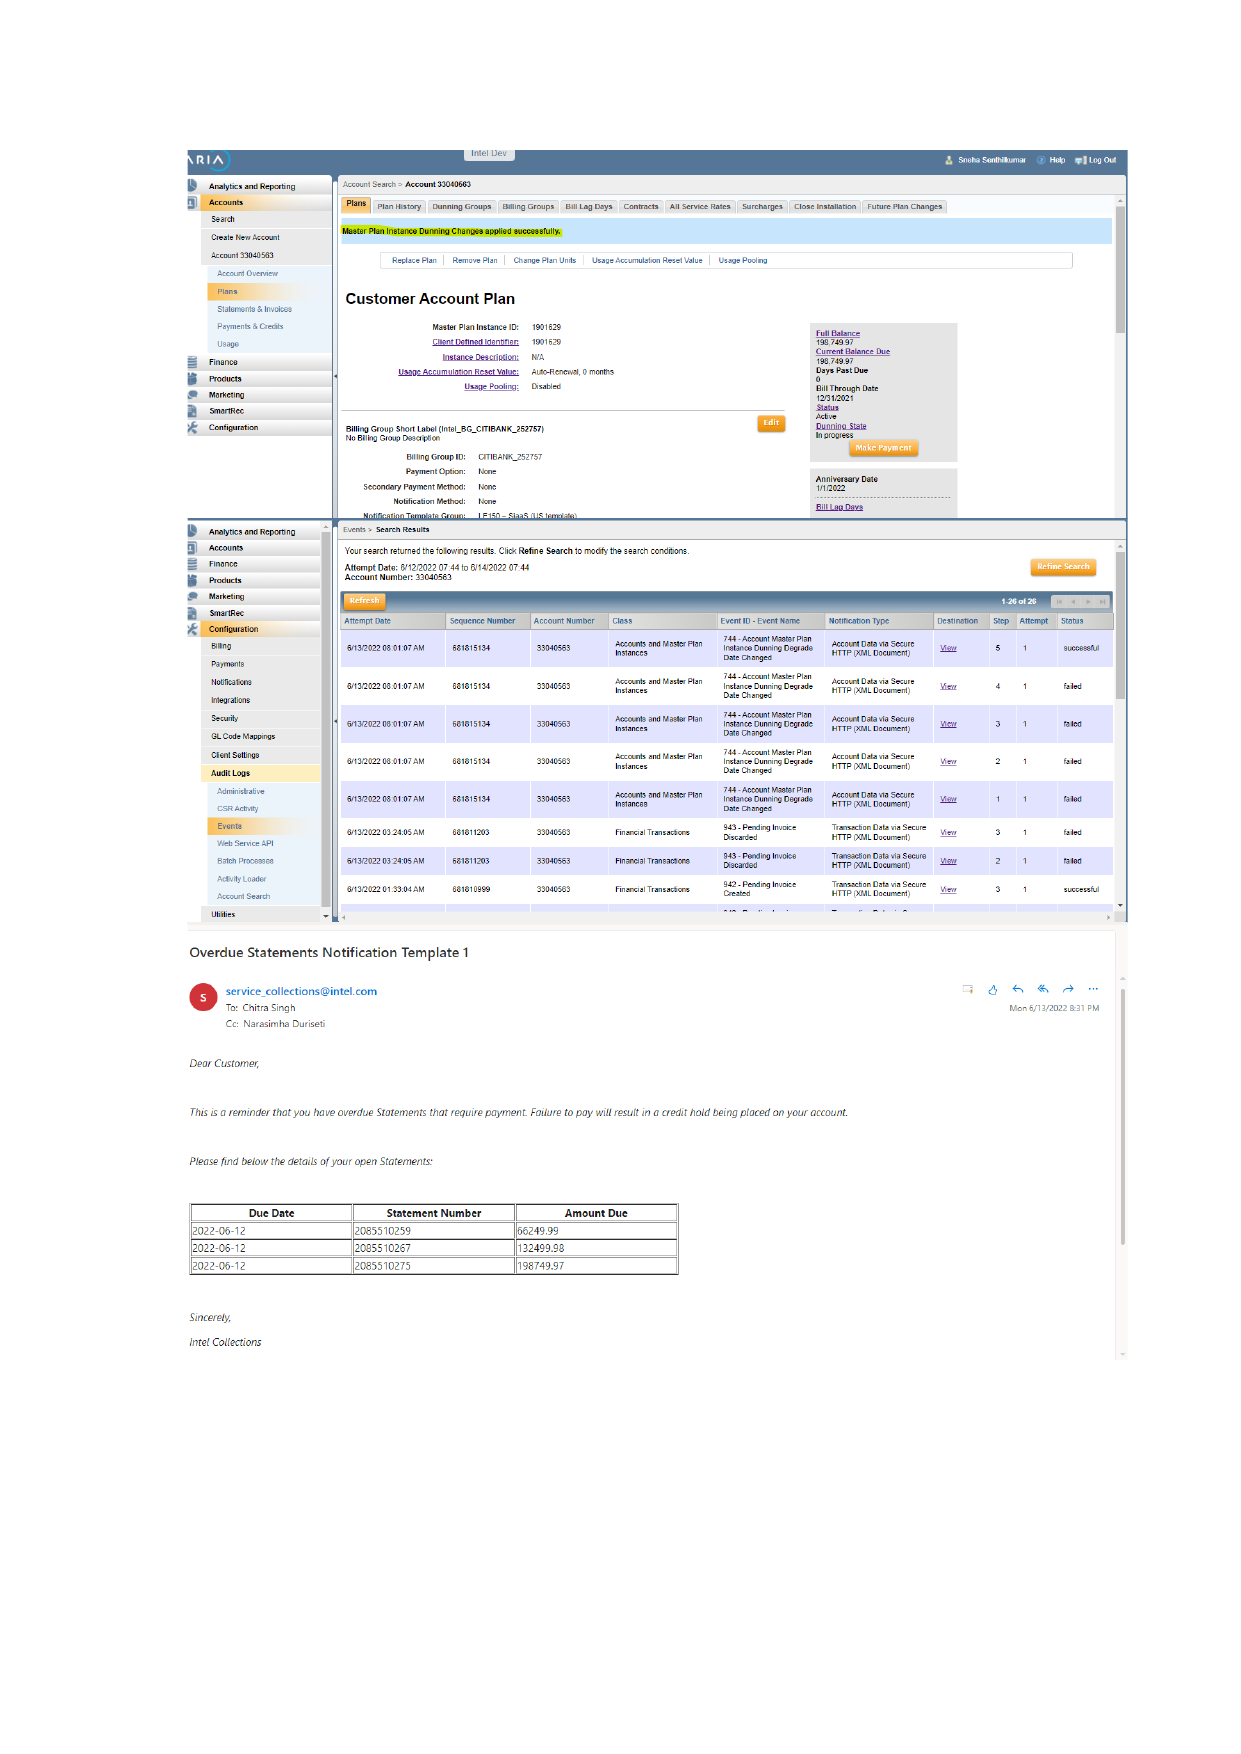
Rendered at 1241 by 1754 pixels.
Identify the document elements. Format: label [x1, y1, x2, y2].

picture [187, 150, 1128, 1360]
